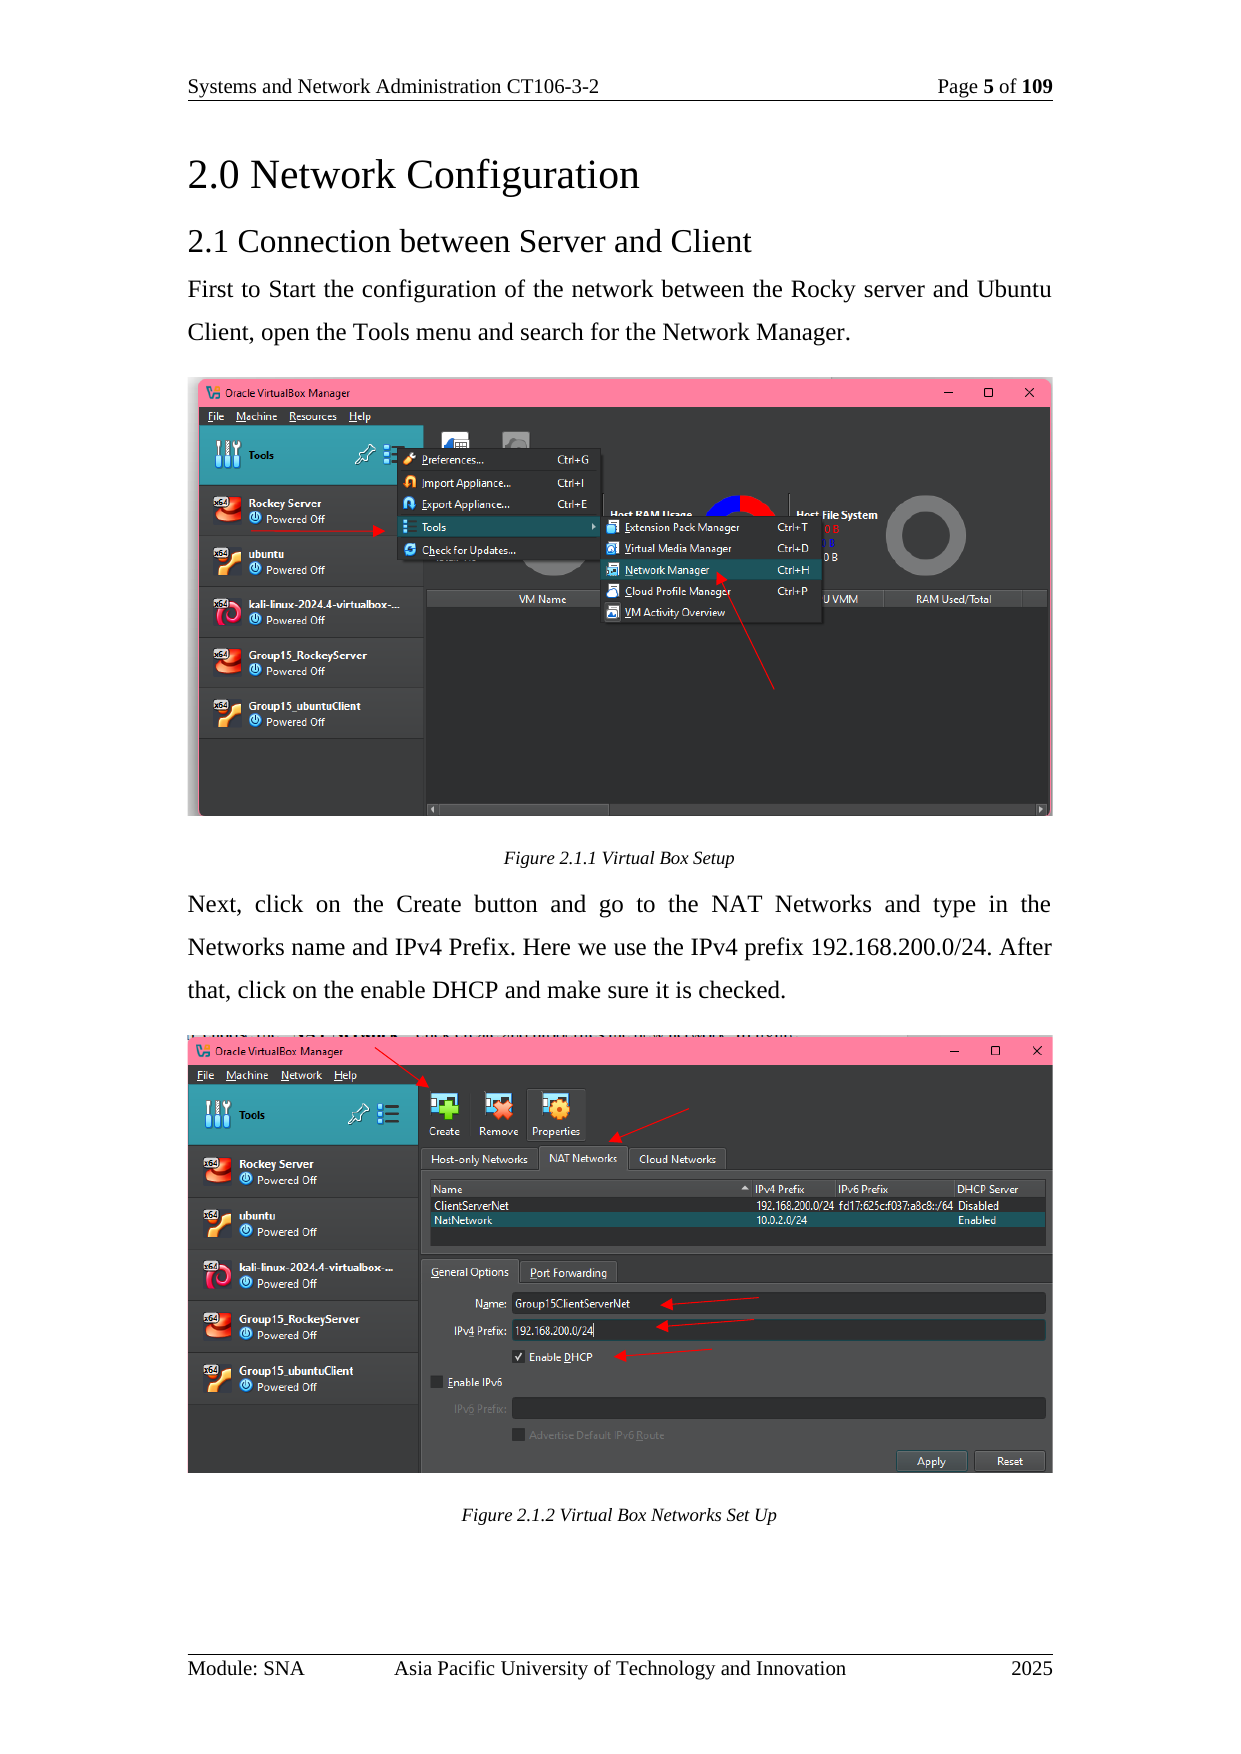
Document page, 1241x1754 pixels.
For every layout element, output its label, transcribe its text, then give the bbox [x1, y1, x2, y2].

text Next, click on the Create button and go to the NAT Networks and type in the Networks name and IPv4 Prefix. Here we use the IPv4 prefix 192.168.200.0/24. After that, click on the enable DHCP and make sure it is checked. [187, 889, 1053, 1004]
subtitle 2.0 Network Configuration [187, 150, 1053, 198]
subtitle 2.1 Connection between Server and Client [187, 222, 1053, 260]
text First to Start the configuration of the network between the Rocky server and Ubuntu Client, open the Tools menu and search for the Network Manager. [187, 274, 1053, 346]
picture [187, 377, 1053, 816]
text Figure 2.1.2 Virtual Box Networks Set Up [187, 1504, 1053, 1526]
picture [187, 1035, 1053, 1473]
text Figure 2.1.1 Virtual Box Setup [187, 847, 1053, 868]
